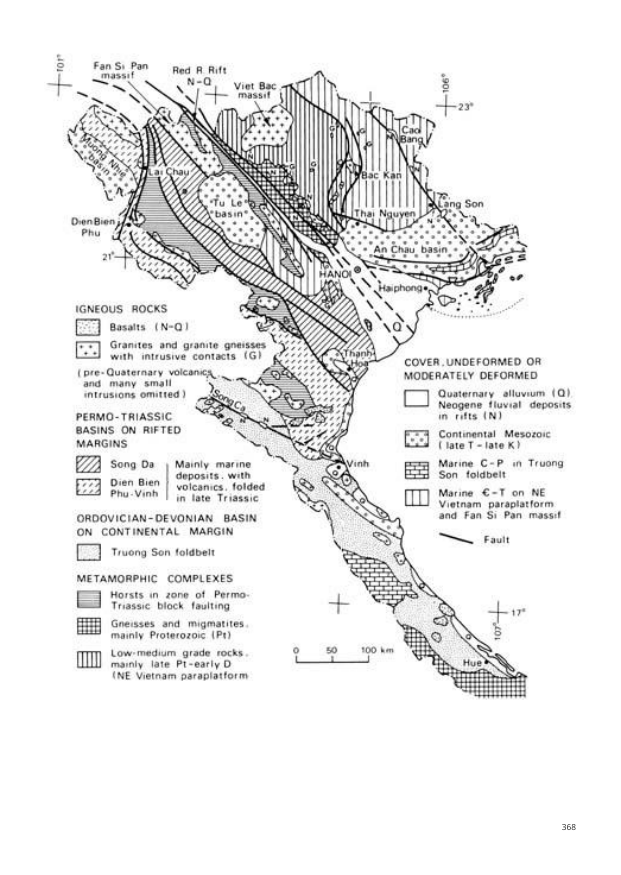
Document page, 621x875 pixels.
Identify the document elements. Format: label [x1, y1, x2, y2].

picture [44, 44, 576, 701]
